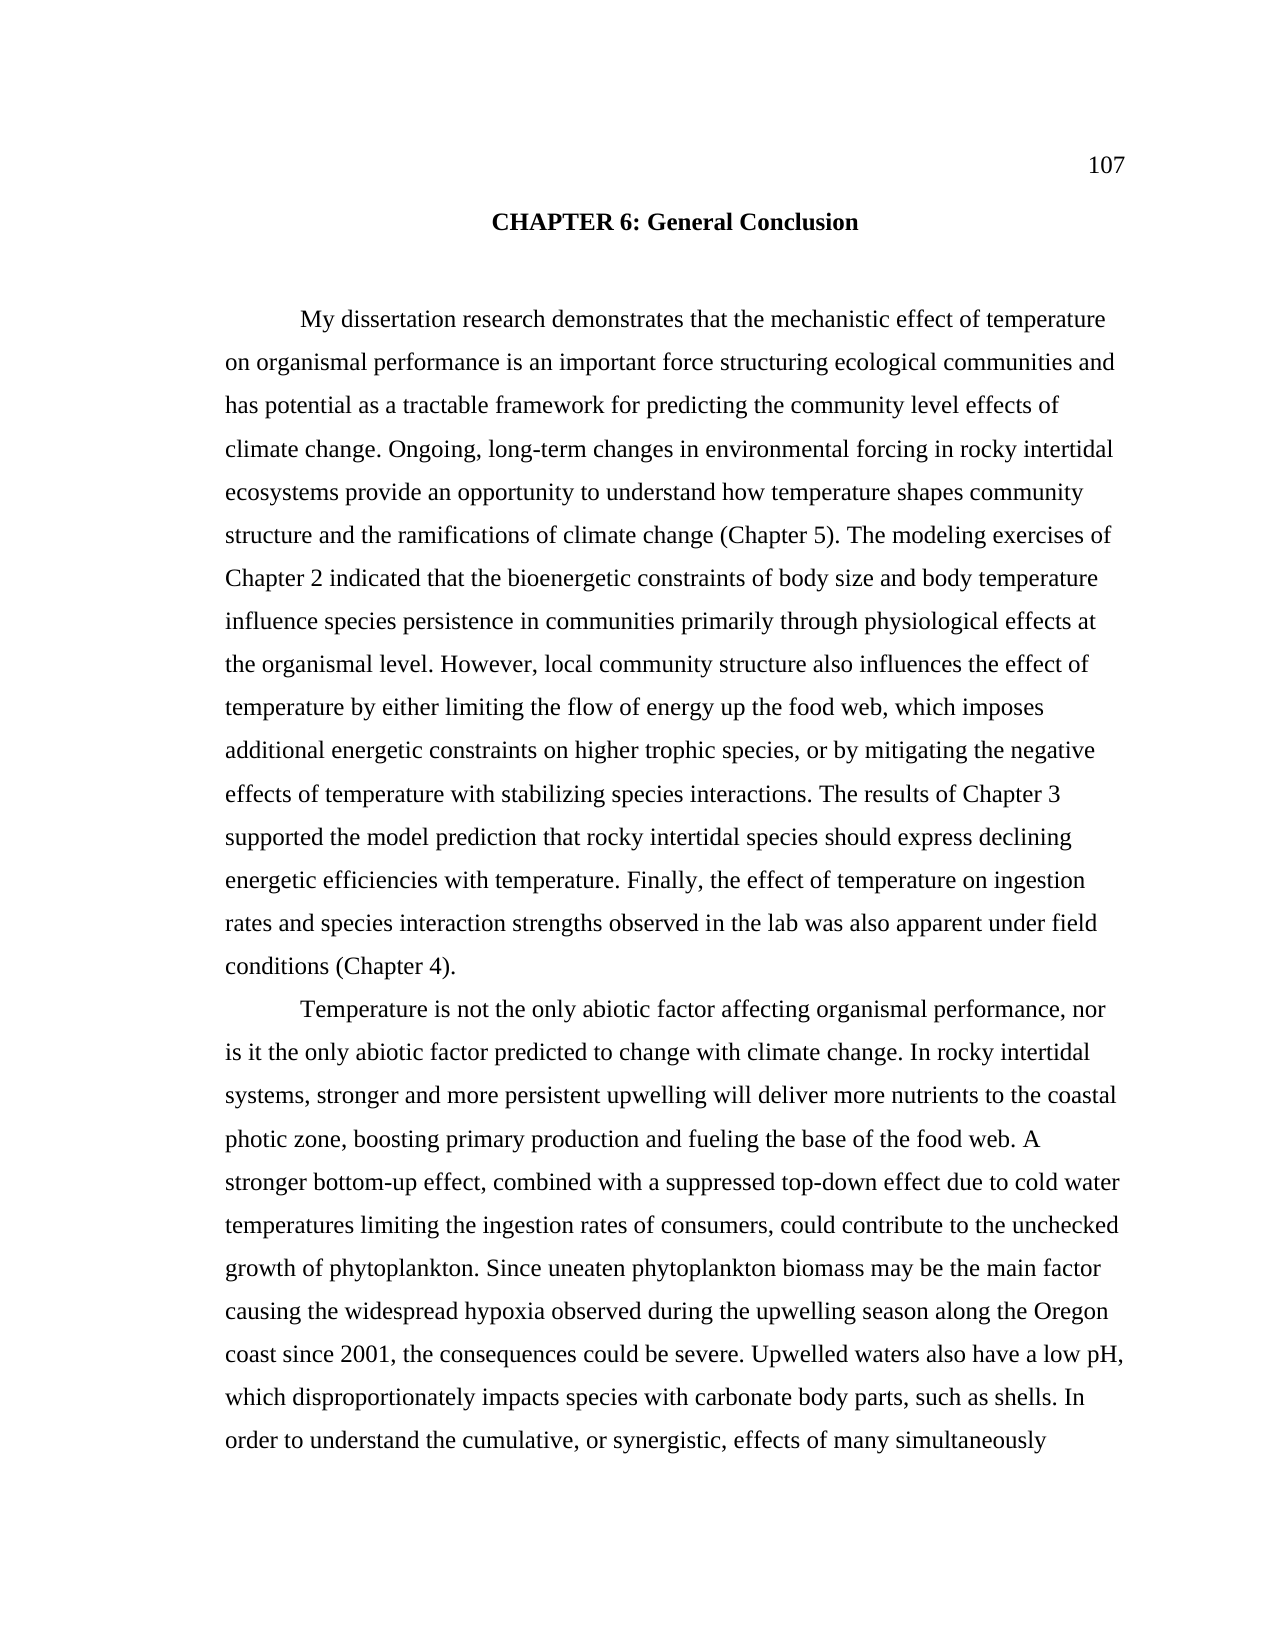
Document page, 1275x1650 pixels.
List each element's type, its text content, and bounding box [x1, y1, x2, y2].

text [225, 994, 1125, 1454]
text CHAPTER 6: General Conclusion [225, 207, 1125, 236]
text My dissertation research demonstrates that the mechanistic effect of temperature on organismal performance is an important force structuring ecological communities and has potential as a tractable framework for predicting the community level effects of climate change. Ongoing, long-term changes in environmental forcing in rocky intertidal ecosystems provide an opportunity to understand how temperature shapes community structure and the ramifications of climate change (Chapter 5). The modeling exercises of Chapter 2 indicated that the bioenergetic constraints of body size and body temperature influence species persistence in communities primarily through physiological effects at the organismal level. However, local community structure also influences the effect of temperature by either limiting the flow of energy up the food web, which imposes additional energetic constraints on higher trophic species, or by mitigating the negative effects of temperature with stabilizing species interactions. The results of Chapter 3 supported the model prediction that rocky intertidal species should express declining energetic efficiencies with temperature. Finally, the effect of temperature on ingestion rates and species interaction strengths observed in the lab was also apparent under field conditions (Chapter 4). [225, 304, 1125, 980]
